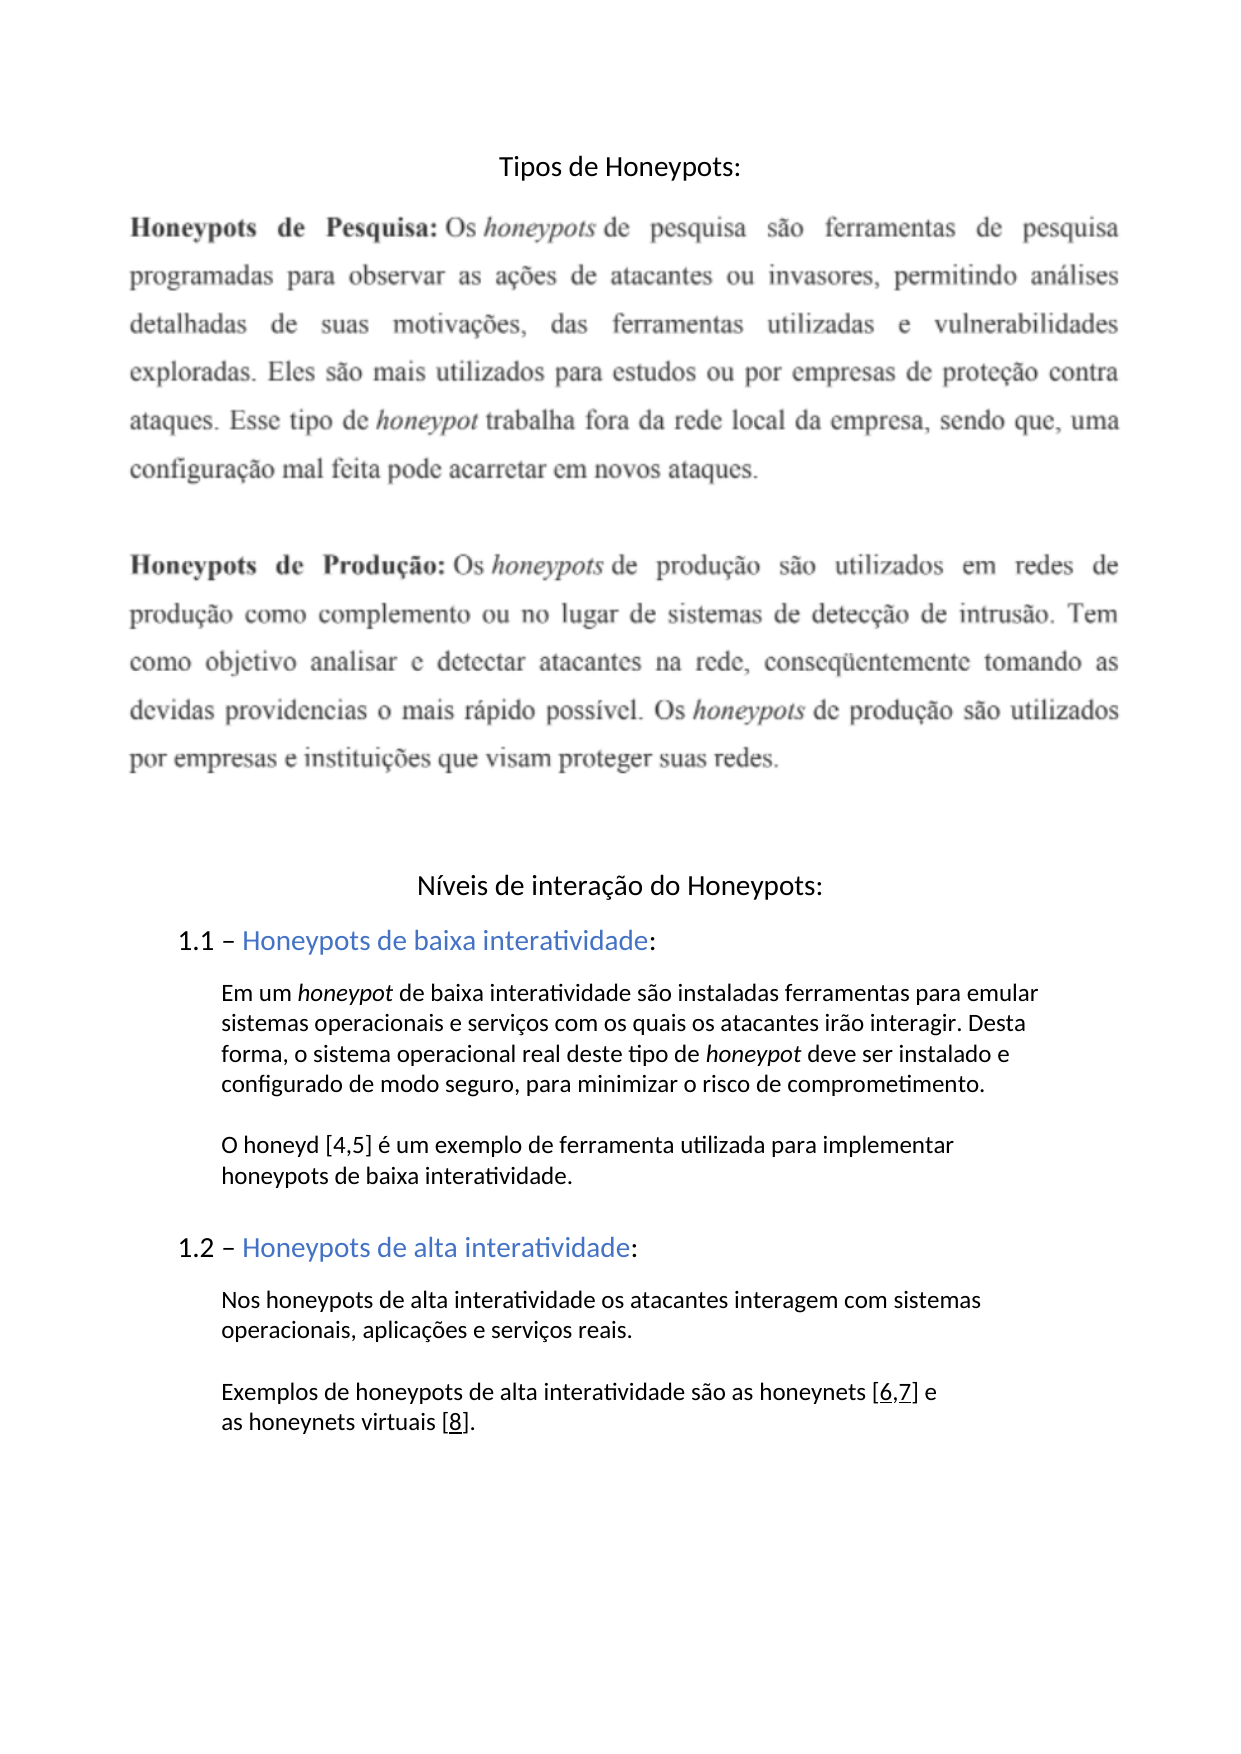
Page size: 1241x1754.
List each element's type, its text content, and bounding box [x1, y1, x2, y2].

text Nos honeypots de alta interatividade os atacantes interagem com sistemas operacionais, aplicações e serviços reais. [221, 1284, 1063, 1345]
text O honeyd [4,5] é um exemplo de ferramenta utilizada para implementar honeypots de baixa interatividade. [221, 1129, 1063, 1191]
text Tipos de Honeypots: [177, 148, 1063, 183]
list – Honeypots de baixa interatividade: [177, 922, 1063, 957]
list – Honeypots de alta interatividade: [177, 1229, 1063, 1265]
text Exemplos de honeypots de alta interatividade são as honeynets [6,7] e as honeynets virtuais [8]. [221, 1376, 1063, 1437]
picture [122, 210, 1128, 773]
text Níveis de interação do Honeypots: [177, 867, 1063, 902]
text Em um honeypot de baixa interatividade são instaladas ferramentas para emular sistemas operacionais e serviços com os quais os atacantes irão interagir. Desta forma, o sistema operacional real deste tipo de honeypot deve ser instalado e configurado de modo seguro, para minimizar o risco de comprometimento. [221, 977, 1063, 1099]
